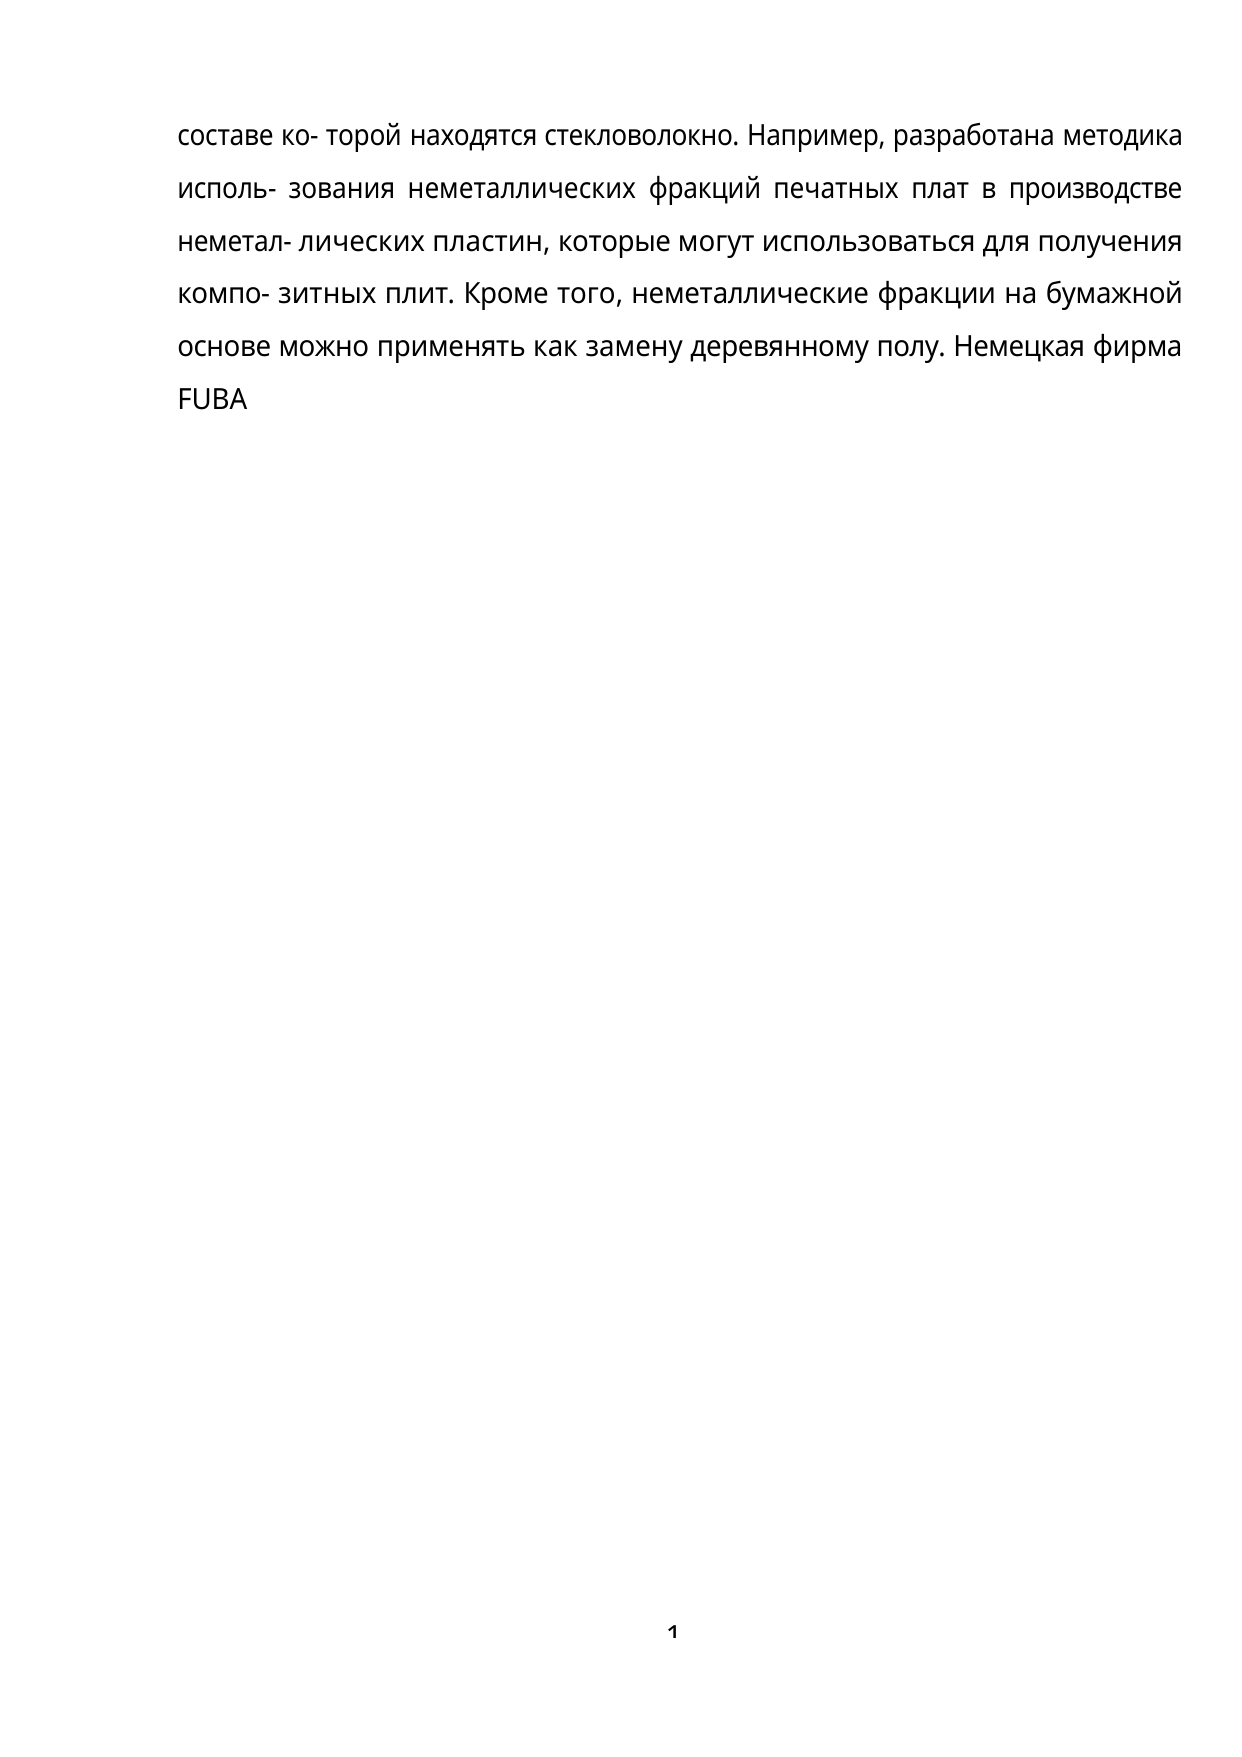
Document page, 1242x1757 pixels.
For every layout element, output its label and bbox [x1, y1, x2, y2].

text [177, 114, 1183, 418]
